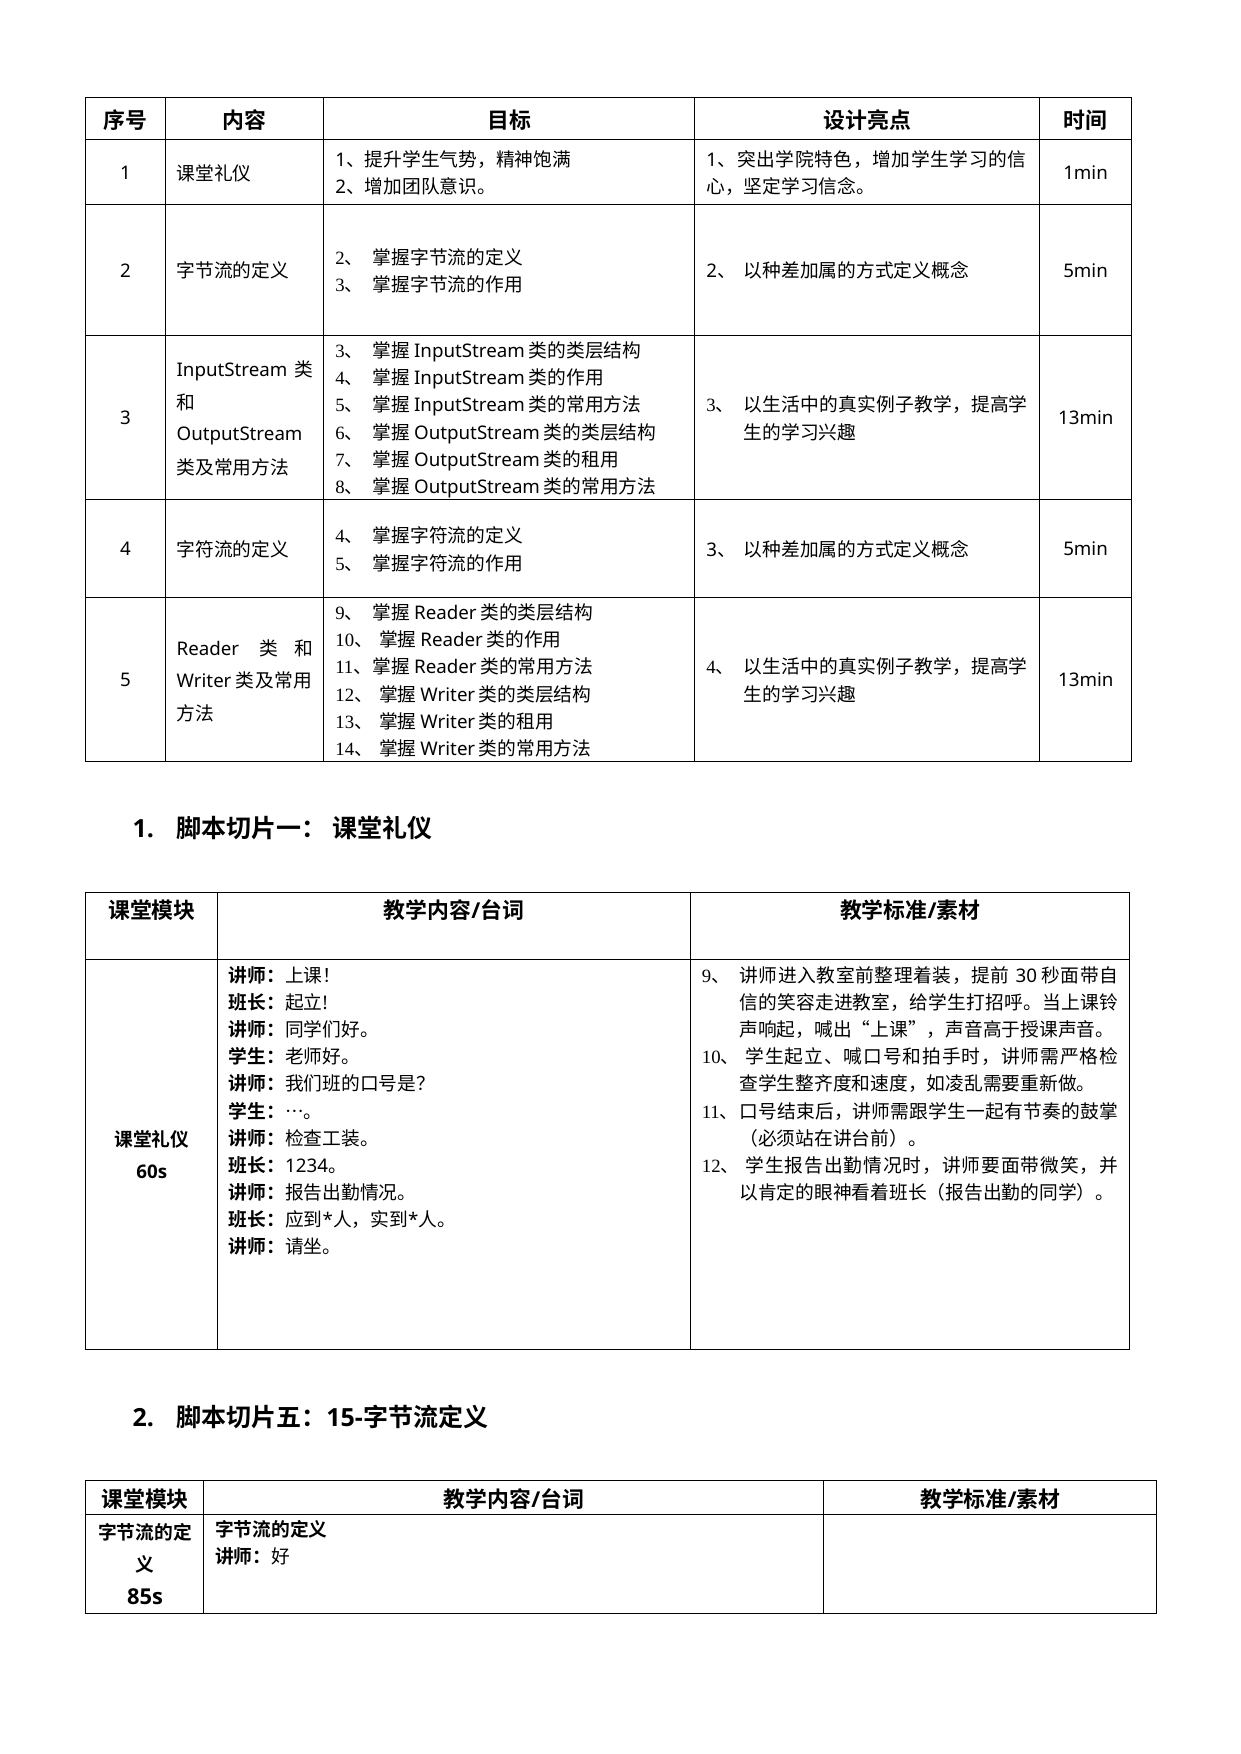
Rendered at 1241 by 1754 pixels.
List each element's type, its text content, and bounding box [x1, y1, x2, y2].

table_cell [824, 1515, 1156, 1612]
table_cell 1、提升学生气势，精神饱满 2、增加团队意识。 [324, 140, 694, 204]
list 脚本切片一： 课堂礼仪 [132, 794, 1152, 859]
table_cell 以种差加属的方式定义概念 [695, 500, 1039, 597]
table_cell 1、突出学院特色，增加学生学习的信心，坚定学习信念。 [695, 140, 1039, 204]
table_cell 5min [1040, 205, 1131, 335]
table_header 内容 [166, 98, 323, 139]
table_cell 掌握字符流的定义 掌握字符流的作用 [324, 500, 694, 597]
table_cell 13min [1040, 598, 1131, 761]
table_cell 掌握Reader类的类层结构 掌握Reader类的作用 掌握Reader类的常用方法 掌握Writer类的类层结构 掌握Writer类的租用 掌握Writer类的常用方法 [324, 598, 694, 761]
table_header 时间 [1040, 98, 1131, 139]
table_cell 以生活中的真实例子教学，提高学生的学习兴趣 [695, 336, 1039, 499]
table_cell 课堂礼仪 [166, 140, 323, 204]
table_cell 4 [86, 500, 165, 597]
table_cell 1 [86, 140, 165, 204]
table_cell 课堂礼仪 60s [86, 960, 217, 1349]
table_cell 1min [1040, 140, 1131, 204]
table_cell 掌握字节流的定义 掌握字节流的作用 [324, 205, 694, 335]
table_header 教学内容/台词 [204, 1481, 823, 1514]
table_cell 字符流的定义 [166, 500, 323, 597]
table_header 序号 [86, 98, 165, 139]
table_cell 3 [86, 336, 165, 499]
table_cell 以种差加属的方式定义概念 [695, 205, 1039, 335]
table_cell 5 [86, 598, 165, 761]
table_cell 字节流的定义 85s [86, 1515, 203, 1612]
table_cell 以生活中的真实例子教学，提高学生的学习兴趣 [695, 598, 1039, 761]
table_cell 字节流的定义 讲师：好 [204, 1515, 823, 1612]
table_cell 13min [1040, 336, 1131, 499]
table_cell Reader类和Writer类及常用方法 [166, 598, 323, 761]
table_header 课堂模块 [86, 893, 217, 959]
table_cell 讲师进入教室前整理着装，提前30秒面带自信的笑容走进教室，给学生打招呼。当上课铃声响起，喊出“上课”，声音高于授课声音。 学生起立、喊口号和拍手时，讲师需严格检查学生整齐度和速度，如凌乱需要重新做。 口号结束后，讲师需跟学生一起有节奏的鼓掌（必须站在讲台前）。 学生报告出勤情况时，讲师要面带微笑，并以肯定的眼神看着班长（报告出勤的同学）。 [691, 960, 1129, 1349]
table_cell 字节流的定义 [166, 205, 323, 335]
list 脚本切片五：15-字节流定义 [132, 1383, 1152, 1448]
table_header 教学内容/台词 [218, 893, 690, 959]
table_header 教学标准/素材 [824, 1481, 1156, 1514]
table_cell 2 [86, 205, 165, 335]
table_cell InputStream类和OutputStream类及常用方法 [166, 336, 323, 499]
table_cell 掌握InputStream类的类层结构 掌握InputStream类的作用 掌握InputStream类的常用方法 掌握OutputStream类的类层结构 掌握OutputStream类的租用 掌握OutputStream类的常用方法 [324, 336, 694, 499]
table_header 目标 [324, 98, 694, 139]
table_cell 讲师：上课！ 班长：起立! 讲师：同学们好。 学生：老师好。 讲师：我们班的口号是？ 学生：…。 讲师：检查工装。 班长：1234。 讲师：报告出勤情况。 班长：应到*人，实到*人。 讲师：请坐。 [218, 960, 690, 1349]
table_header 教学标准/素材 [691, 893, 1129, 959]
table_cell 5min [1040, 500, 1131, 597]
table_header 设计亮点 [695, 98, 1039, 139]
table_header 课堂模块 [86, 1481, 203, 1514]
